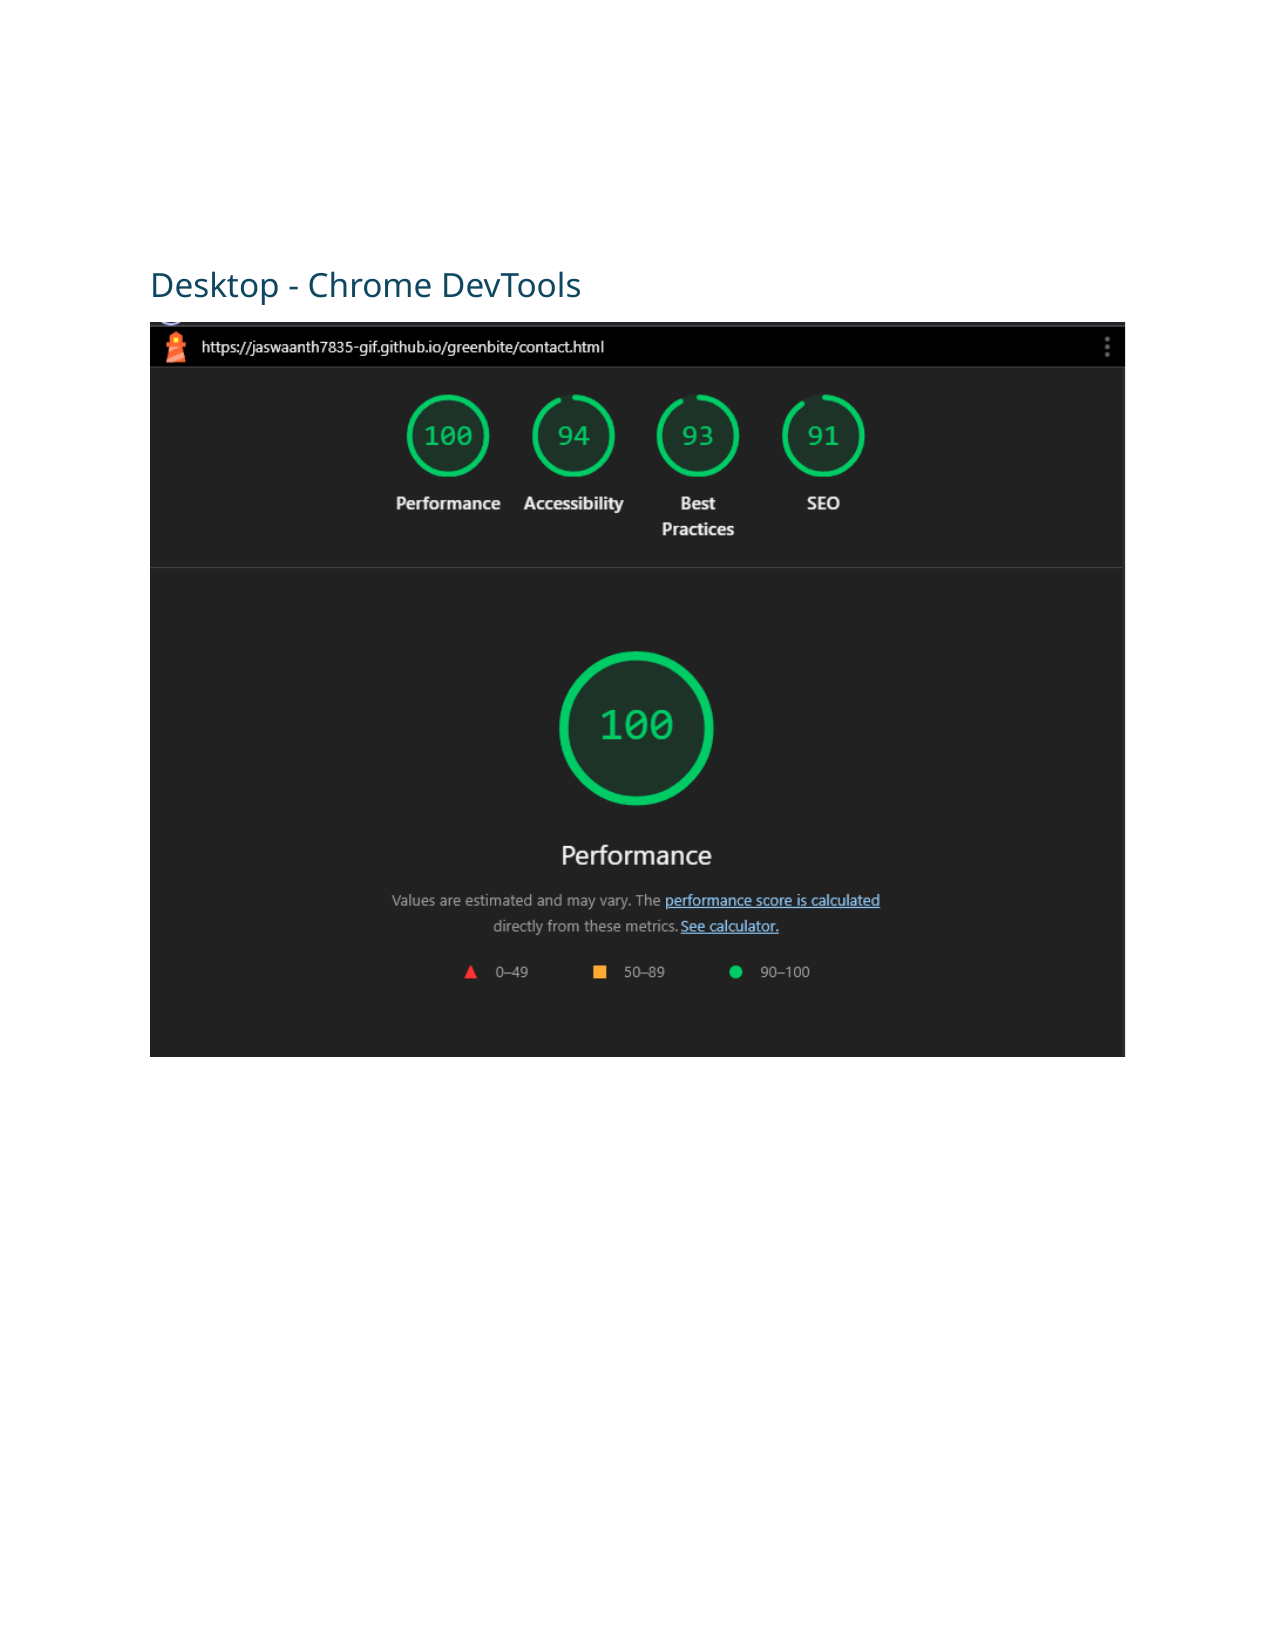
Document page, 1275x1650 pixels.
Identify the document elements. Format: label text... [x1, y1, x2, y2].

subtitle Desktop - Chrome DevTools [150, 262, 1125, 307]
picture [150, 322, 1125, 1057]
